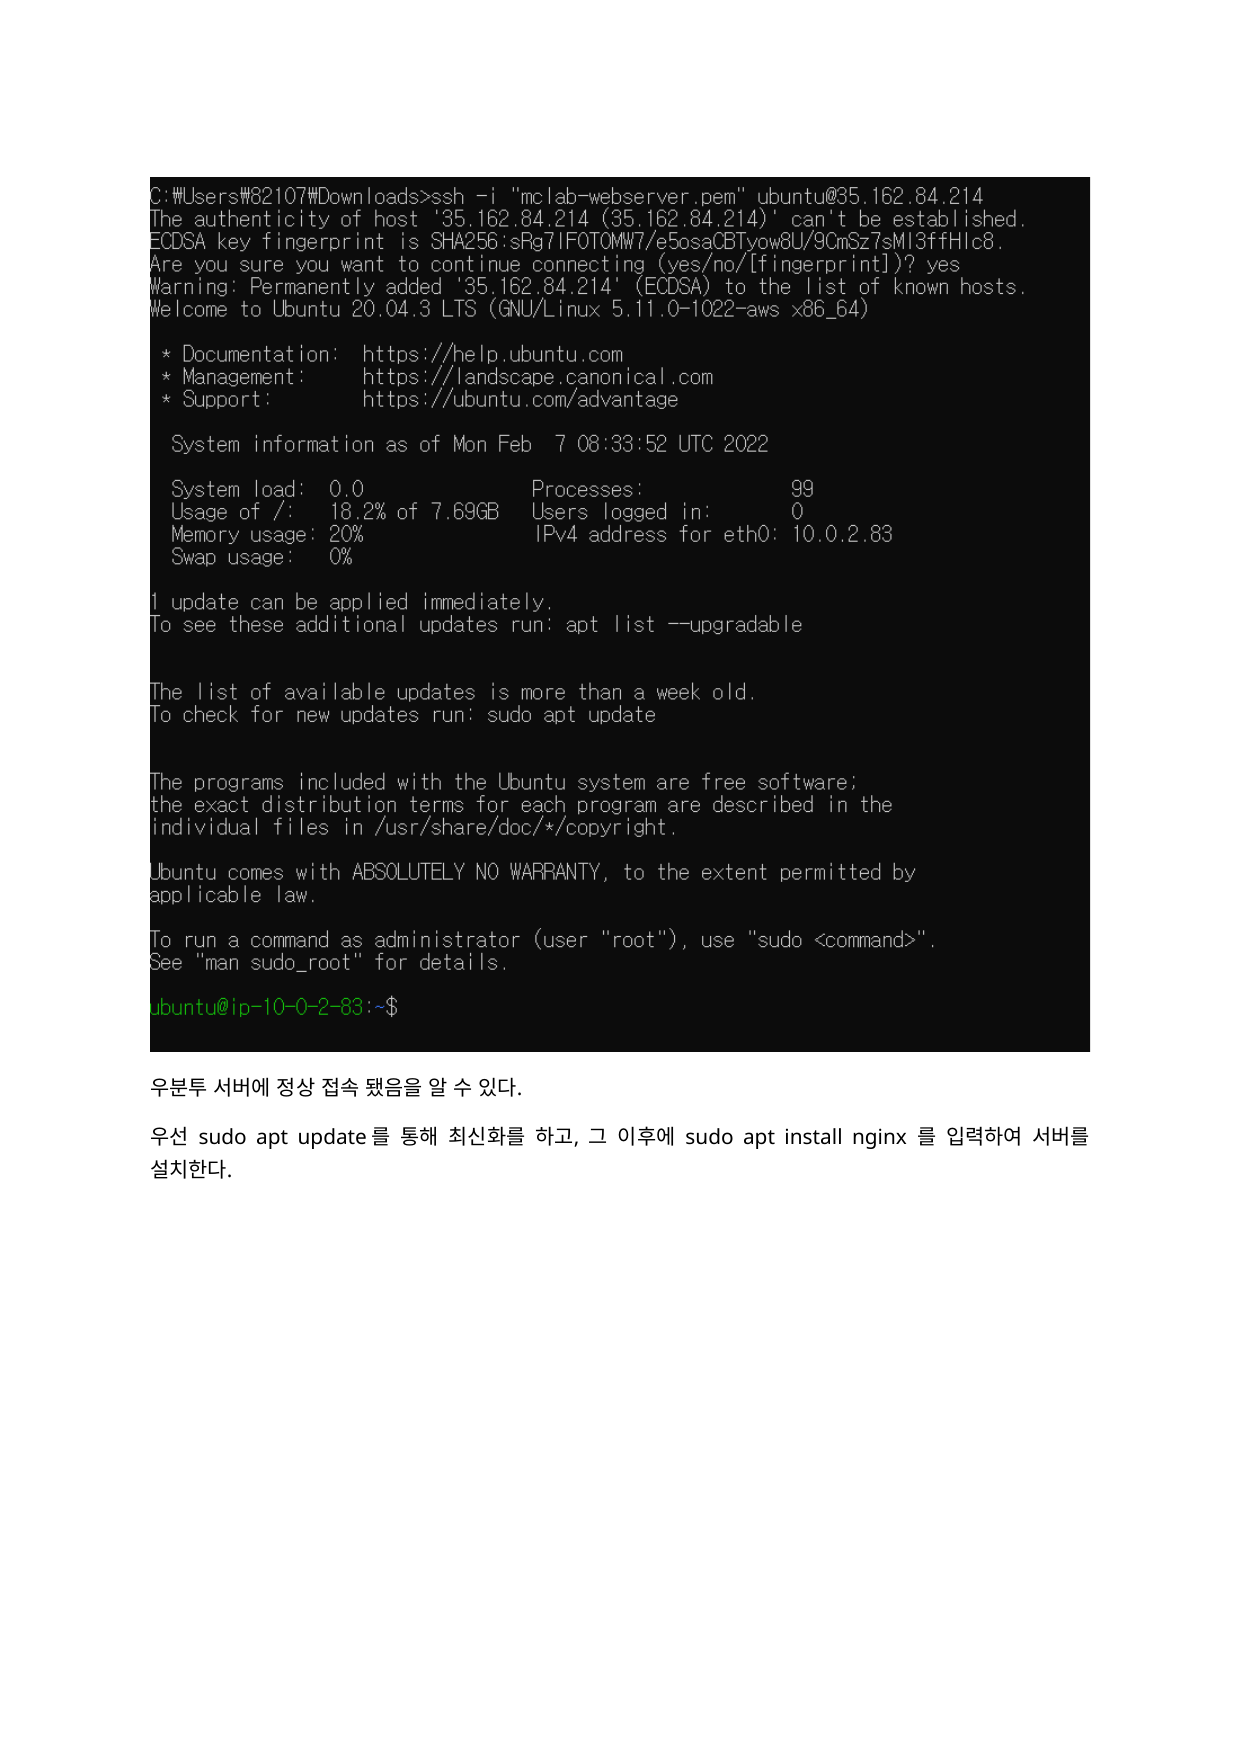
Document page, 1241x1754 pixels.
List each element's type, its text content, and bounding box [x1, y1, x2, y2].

text 우선 sudo apt update를 통해 최신화를 하고, 그 이후에 sudo apt install nginx 를 입력하여 서버를 설치한다. [150, 1120, 1090, 1183]
text 우분투 서버에 정상 접속 됐음을 알 수 있다. [150, 1071, 1090, 1101]
picture [150, 177, 1091, 1052]
